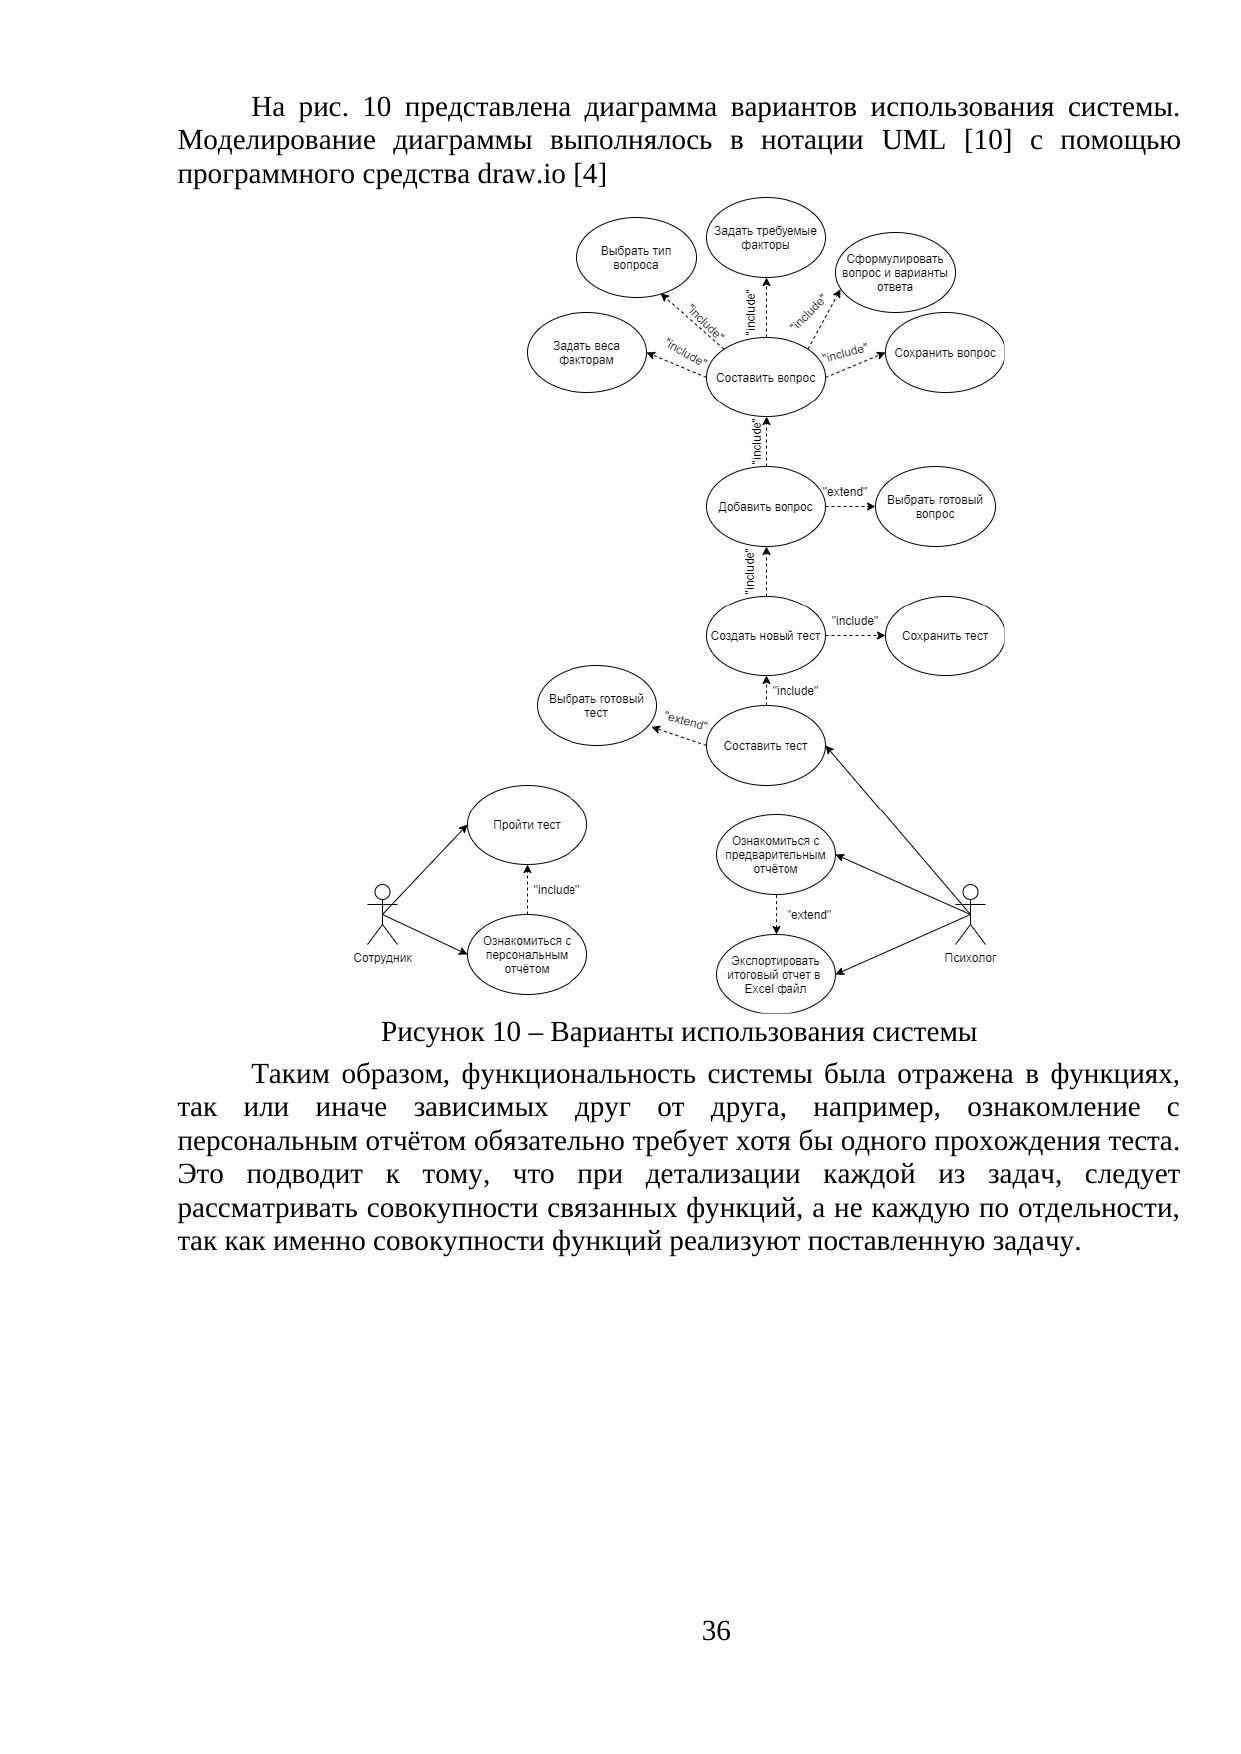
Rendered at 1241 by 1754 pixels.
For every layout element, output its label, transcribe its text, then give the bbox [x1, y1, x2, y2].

text Рисунок 10 – Варианты использования системы [177, 1014, 1181, 1047]
text На рис. 10 представлена диаграмма вариантов использования системы. Моделирование диаграммы выполнялось в нотации UML [10] с помощью программного средства draw.io [4] [177, 89, 1181, 189]
picture [353, 197, 1005, 1014]
text Таким образом, функциональность системы была отражена в функциях, так или иначе зависимых друг от друга, например, ознакомление с персональным отчётом обязательно требует хотя бы одного прохождения теста. Это подводит к тому, что при детализации каждой из задач, следует рассматривать совокупности связанных функций, а не каждую по отдельности, так как именно совокупности функций реализуют поставленную задачу. [177, 1056, 1181, 1257]
